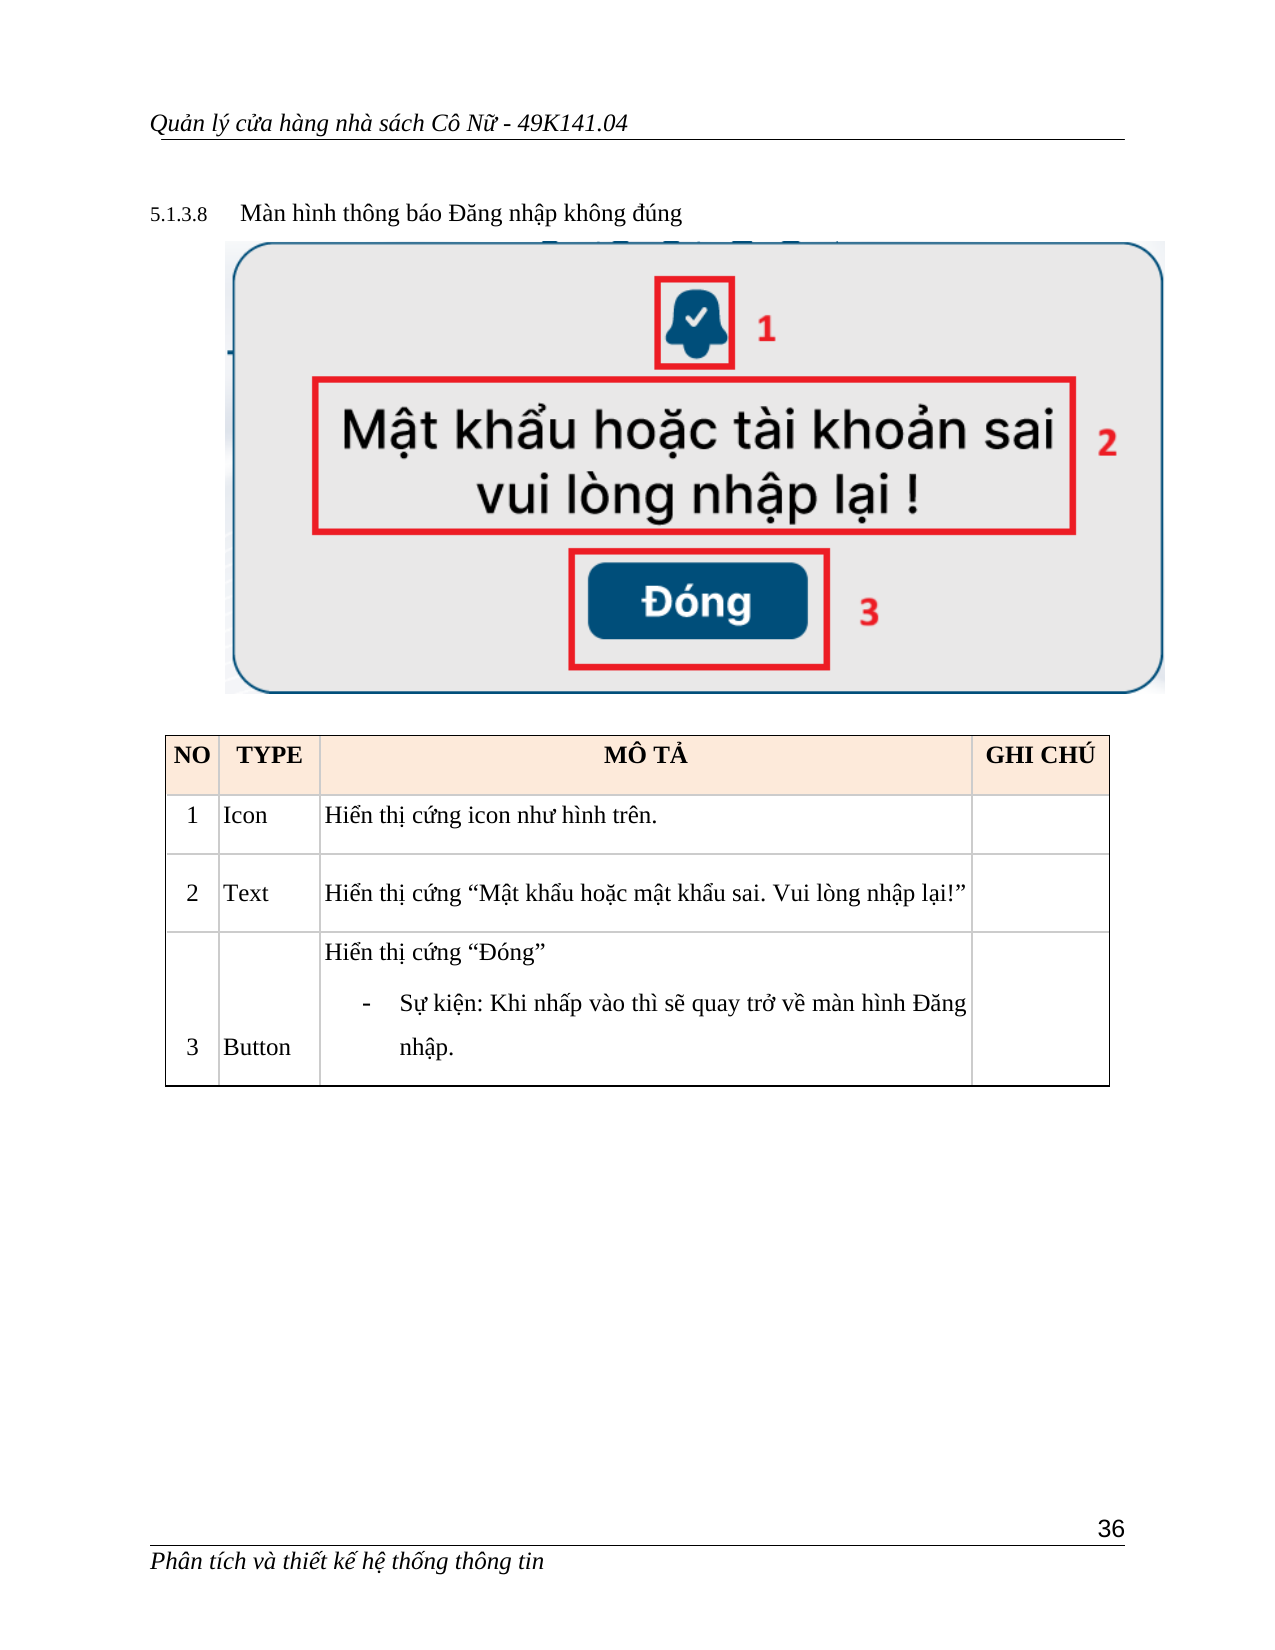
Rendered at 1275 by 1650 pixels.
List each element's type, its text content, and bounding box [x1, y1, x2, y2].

table_cell 3 [166, 932, 218, 1085]
table_cell 2 [166, 854, 218, 931]
table_cell Hiển thị cứng “Đóng” Sự kiện: Khi nhấp vào thì sẽ quay trở về màn hình Đăng nhập. [321, 933, 971, 1085]
table_cell [973, 796, 1109, 853]
table_cell Text [220, 855, 319, 931]
table_cell Icon [220, 796, 319, 853]
table_cell Hiển thị cứng icon như hình trên. [321, 796, 971, 853]
table_cell Hiển thị cứng “Mật khẩu hoặc mật khẩu sai. Vui lòng nhập lại!” [321, 855, 971, 931]
table_header NO [166, 736, 218, 794]
table_cell Button [220, 933, 319, 1085]
table_cell [973, 933, 1109, 1085]
table_header TYPE [220, 736, 319, 794]
table_cell [973, 855, 1109, 931]
picture [225, 241, 1165, 694]
table_header MÔ TẢ [321, 736, 971, 794]
table_header GHI CHÚ [973, 736, 1109, 794]
table_cell 1 [166, 795, 218, 853]
subtitle Màn hình thông báo Đăng nhập không đúng [150, 198, 1125, 227]
